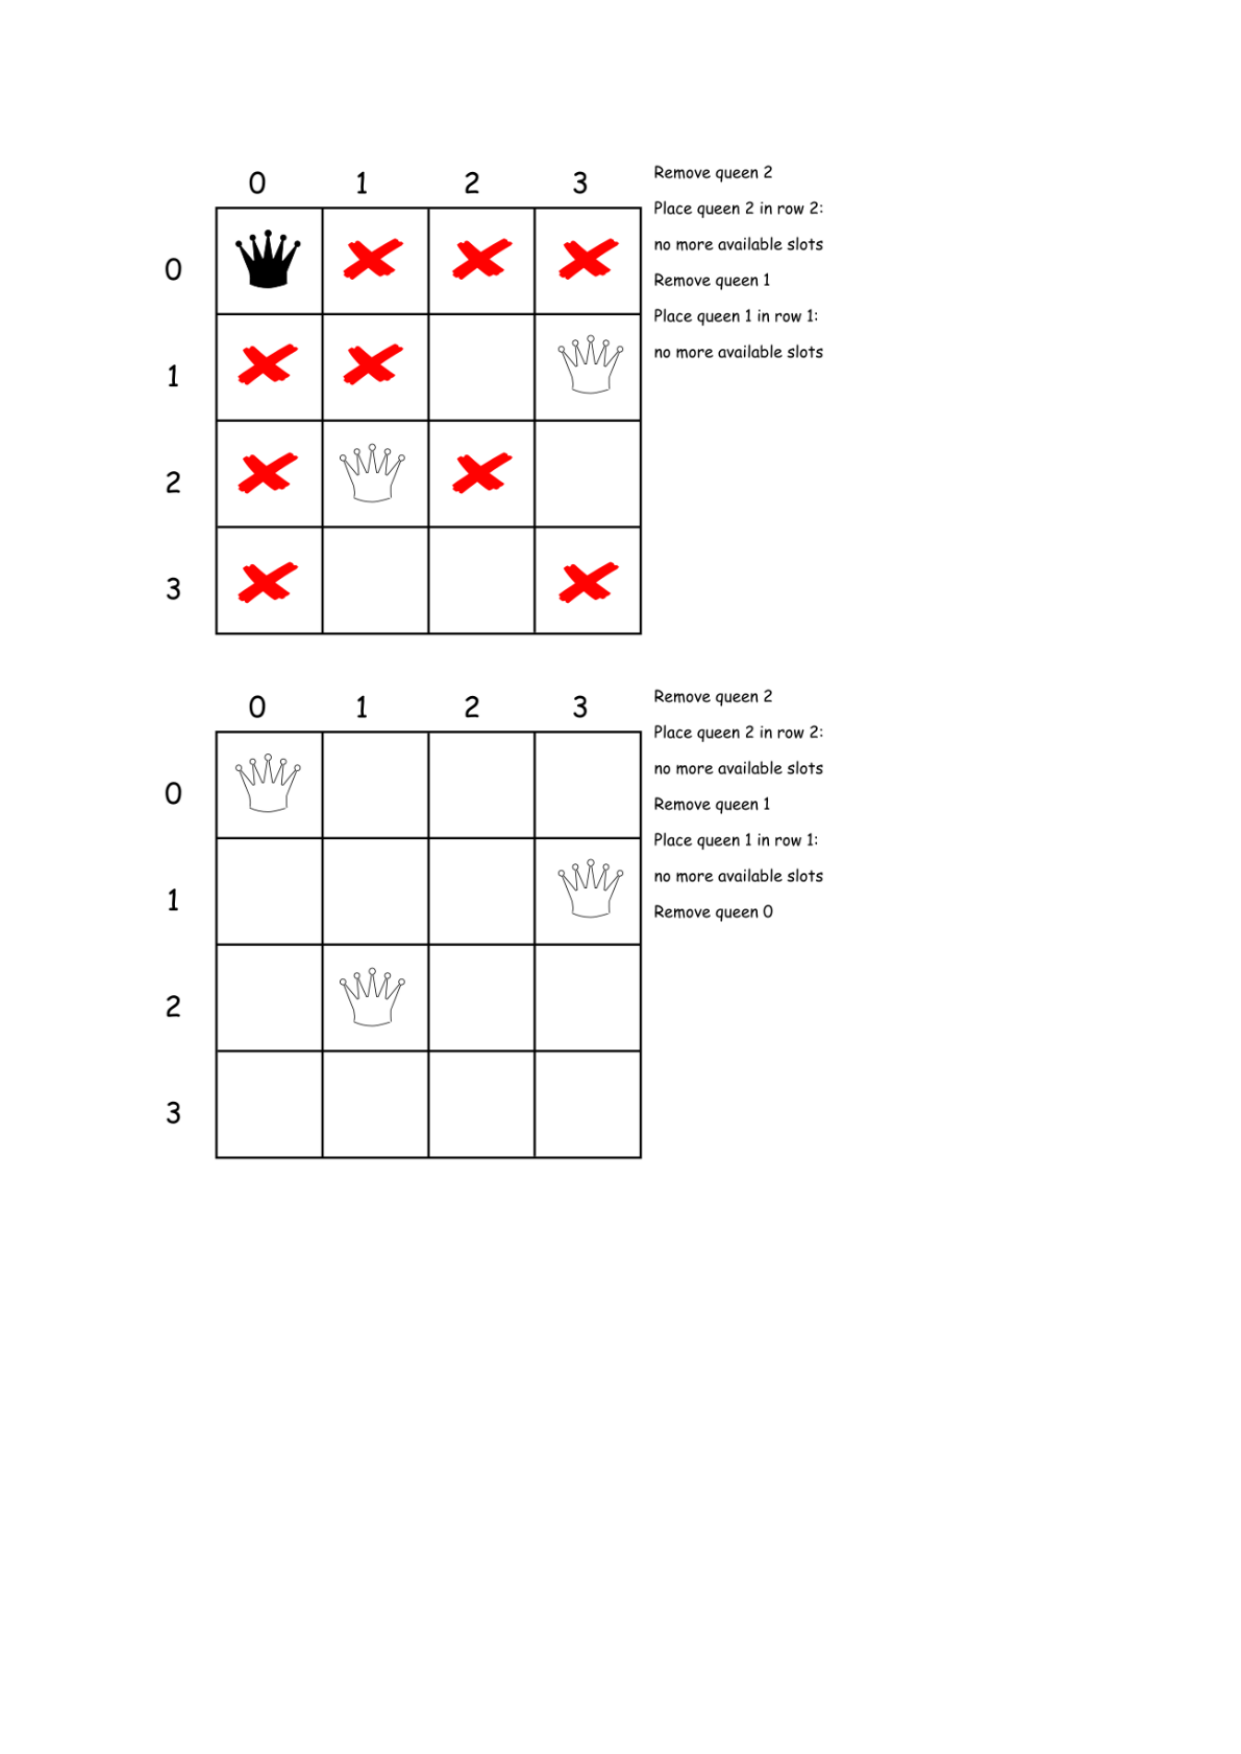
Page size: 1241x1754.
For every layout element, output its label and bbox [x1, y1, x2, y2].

picture [150, 150, 892, 1198]
